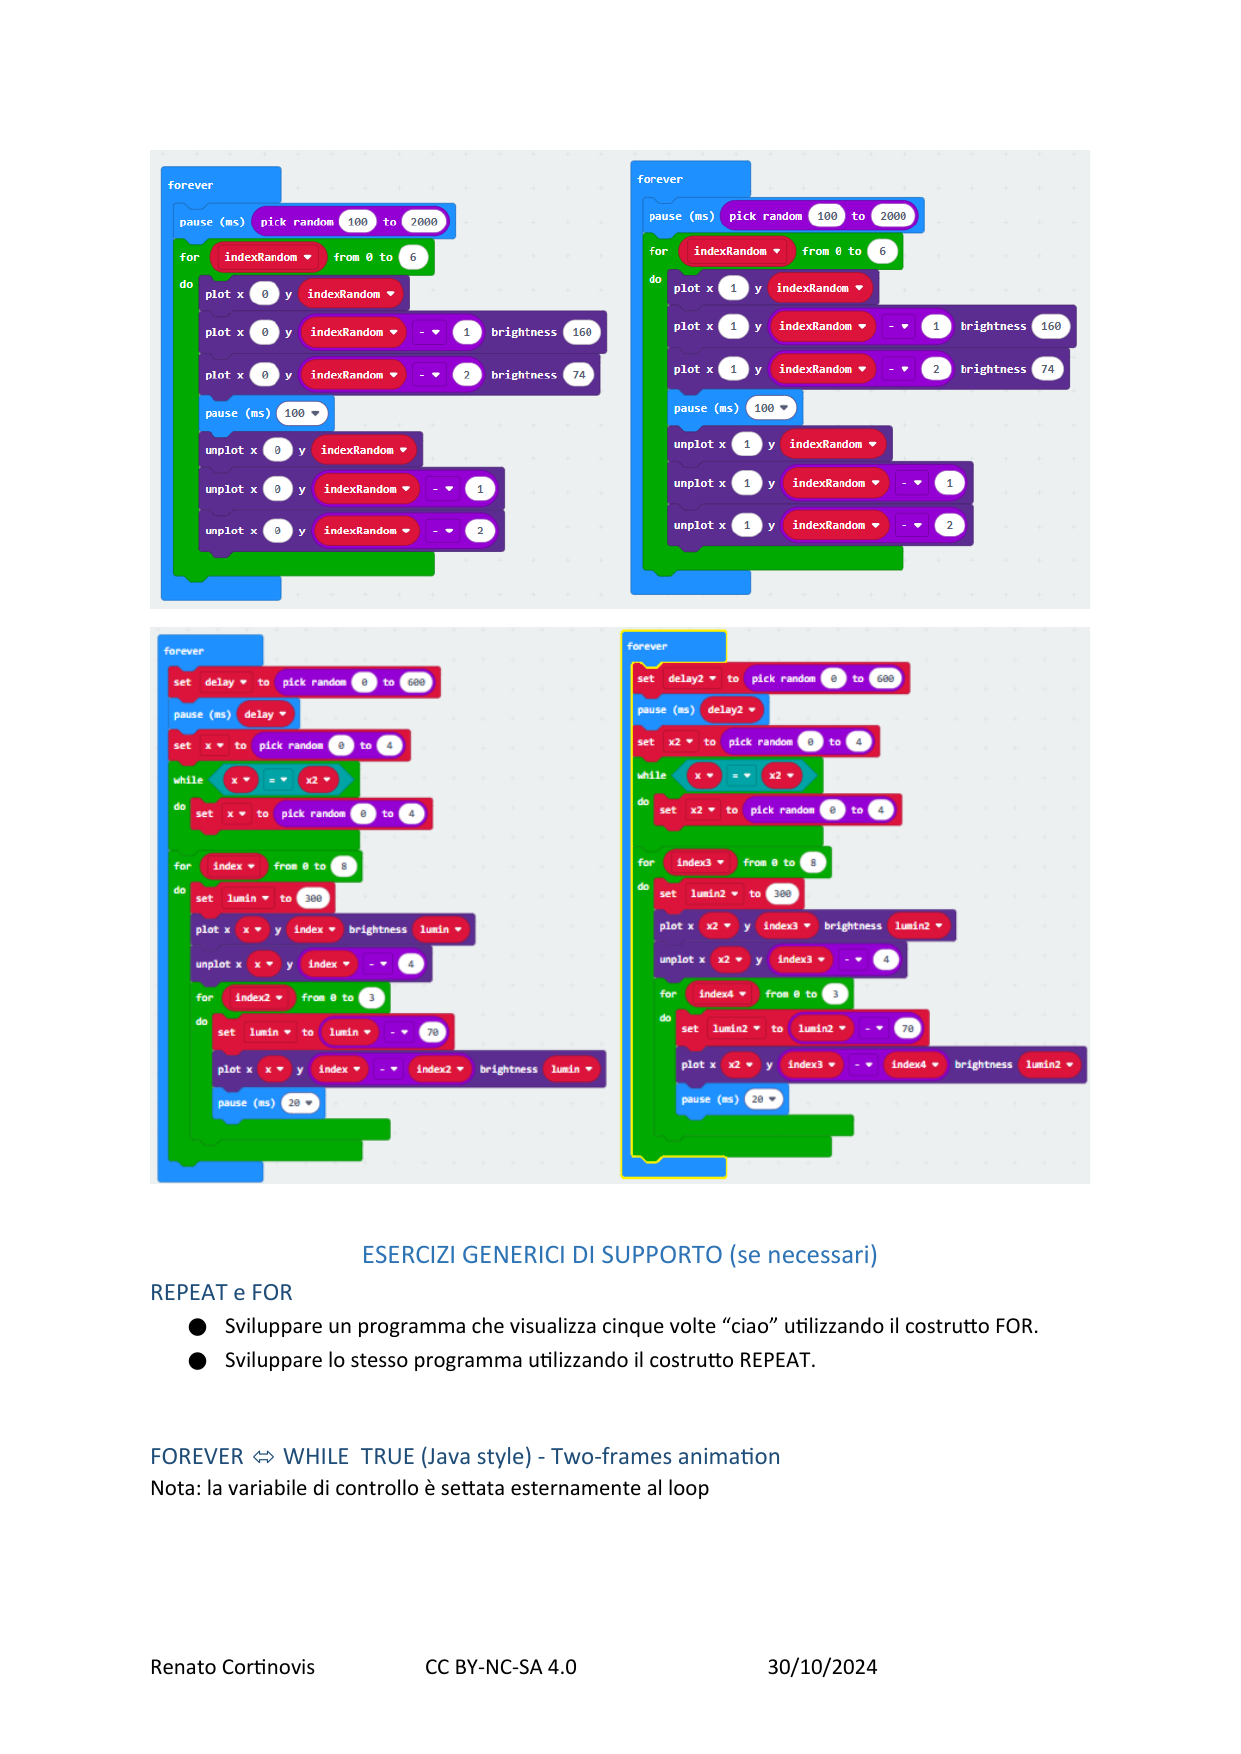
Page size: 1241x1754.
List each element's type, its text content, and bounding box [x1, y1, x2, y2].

picture [150, 150, 1091, 609]
subtitle ESERCIZI GENERICI DI SUPPORTO (se necessari) [150, 1237, 1090, 1270]
text Nota: la variabile di controllo è settata esternamente al loop [150, 1473, 1090, 1501]
picture [150, 627, 1091, 1184]
subtitle REPEAT e FOR [150, 1277, 1090, 1307]
subtitle FOREVER ⬄ WHILE TRUE (Java style) - Two-frames animation [150, 1441, 1090, 1471]
list Sviluppare lo stesso programma utilizzando il costrutto REPEAT. [187, 1343, 1090, 1374]
list Sviluppare un programma che visualizza cinque volte “ciao” utilizzando il costrutto FOR. [187, 1309, 1090, 1341]
